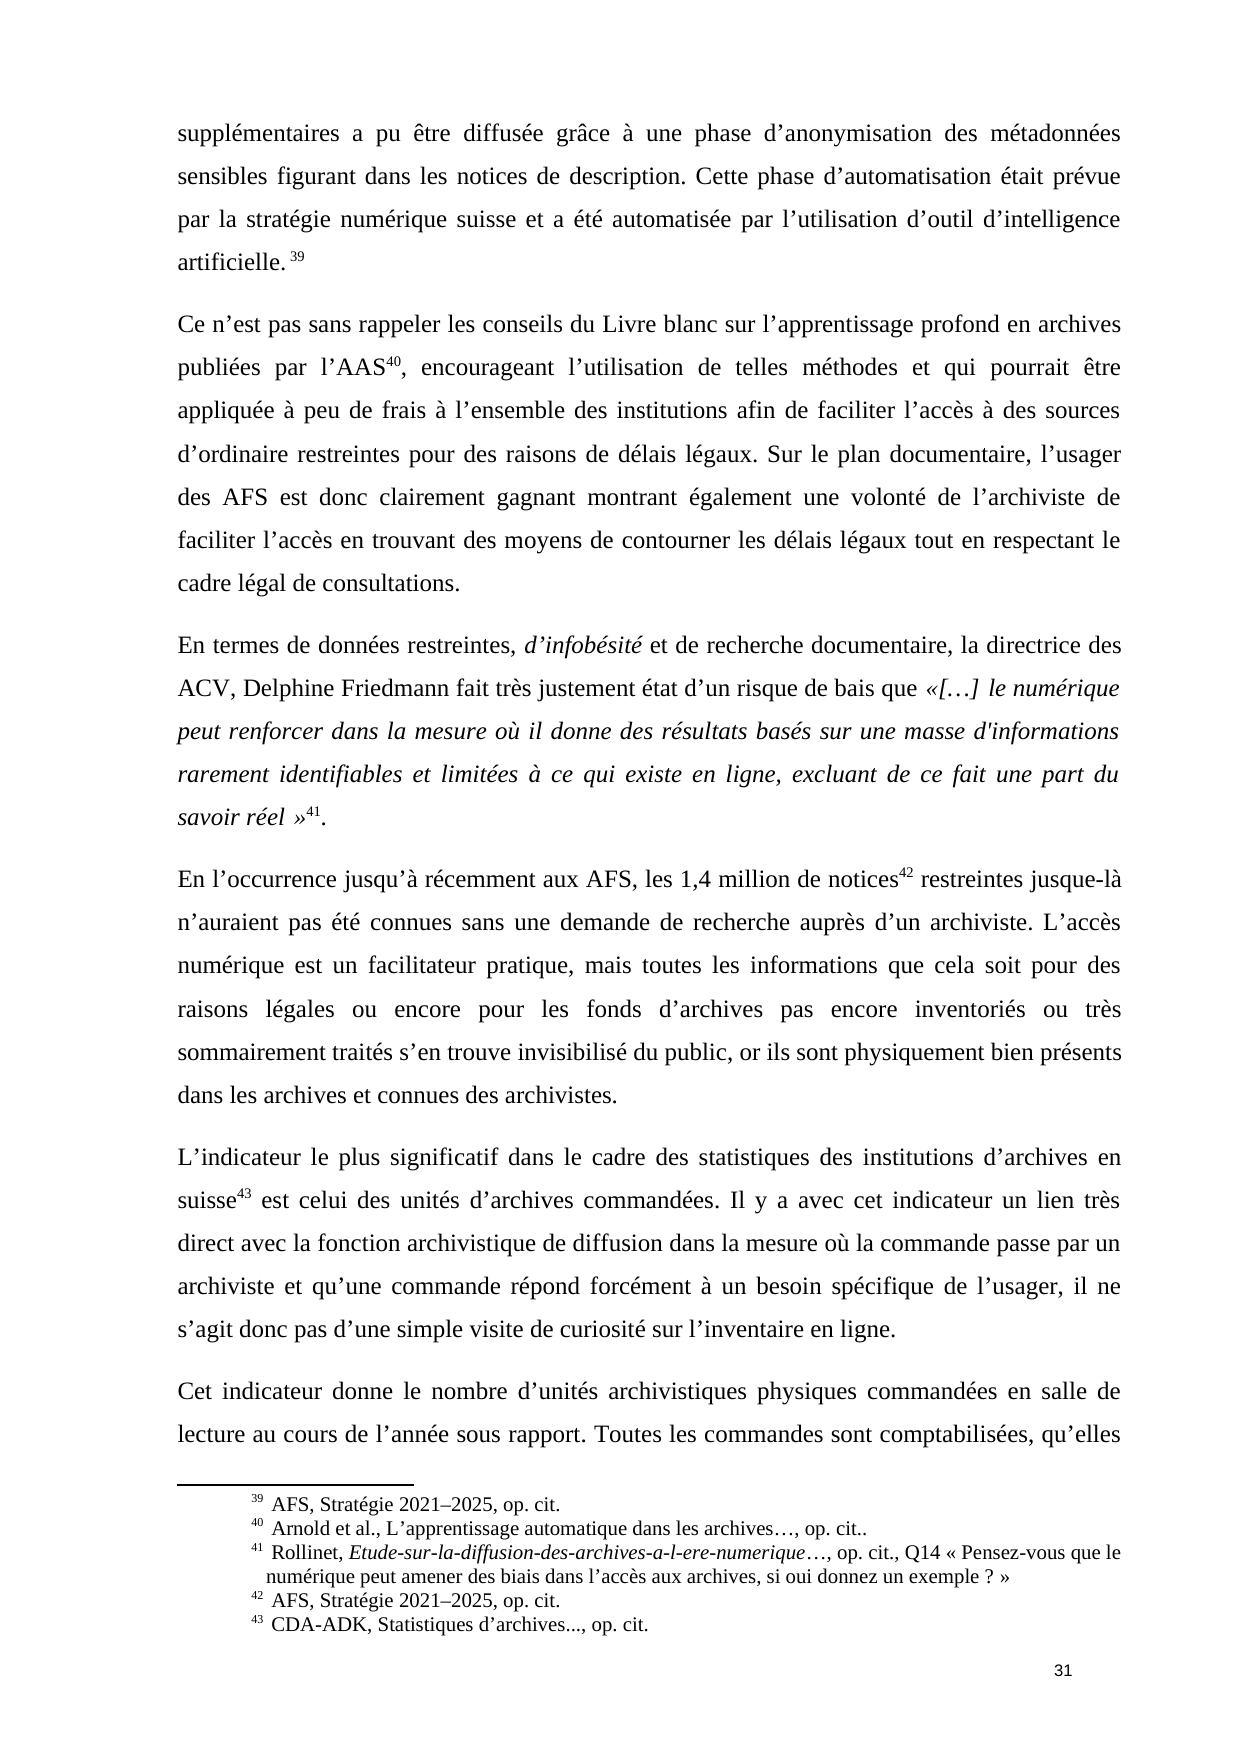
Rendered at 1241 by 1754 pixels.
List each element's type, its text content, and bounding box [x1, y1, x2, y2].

text En termes de données restreintes, d’infobésité et de recherche documentaire, la directrice des ACV, Delphine Friedmann fait très justement état d’un risque de bais que «[…] le numérique peut renforcer dans la mesure où il donne des résultats basés sur une masse d'informations rarement identifiables et limitées à ce qui existe en ligne, excluant de ce fait une part du savoir réel ». [177, 630, 1122, 831]
text Ce n’est pas sans rappeler les conseils du Livre blanc sur l’apprentissage profond en archives publiées par l’AAS, encourageant l’utilisation de telles méthodes et qui pourrait être appliquée à peu de frais à l’ensemble des institutions afin de faciliter l’accès à des sources d’ordinaire restreintes pour des raisons de délais légaux. Sur le plan documentaire, l’usager des AFS est donc clairement gagnant montrant également une volonté de l’archiviste de faciliter l’accès en trouvant des moyens de contourner les délais légaux tout en respectant le cadre légal de consultations. [177, 309, 1122, 597]
text L’indicateur le plus significatif dans le cadre des statistiques des institutions d’archives en suisse est celui des unités d’archives commandées. Il y a avec cet indicateur un lien très direct avec la fonction archivistique de diffusion dans la mesure où la commande passe par un archiviste et qu’une commande répond forcément à un besoin spécifique de l’usager, il ne s’agit donc pas d’une simple visite de curiosité sur l’inventaire en ligne. [177, 1142, 1122, 1343]
text En l’occurrence jusqu’à récemment aux AFS, les 1,4 million de notices restreintes jusque-là n’auraient pas été connues sans une demande de recherche auprès d’un archiviste. L’accès numérique est un facilitateur pratique, mais toutes les informations que cela soit pour des raisons légales ou encore pour les fonds d’archives pas encore inventoriés ou très sommairement traités s’en trouve invisibilisé du public, or ils sont physiquement bien présents dans les archives et connues des archivistes. [177, 864, 1122, 1109]
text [177, 1376, 1122, 1448]
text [177, 118, 1122, 276]
